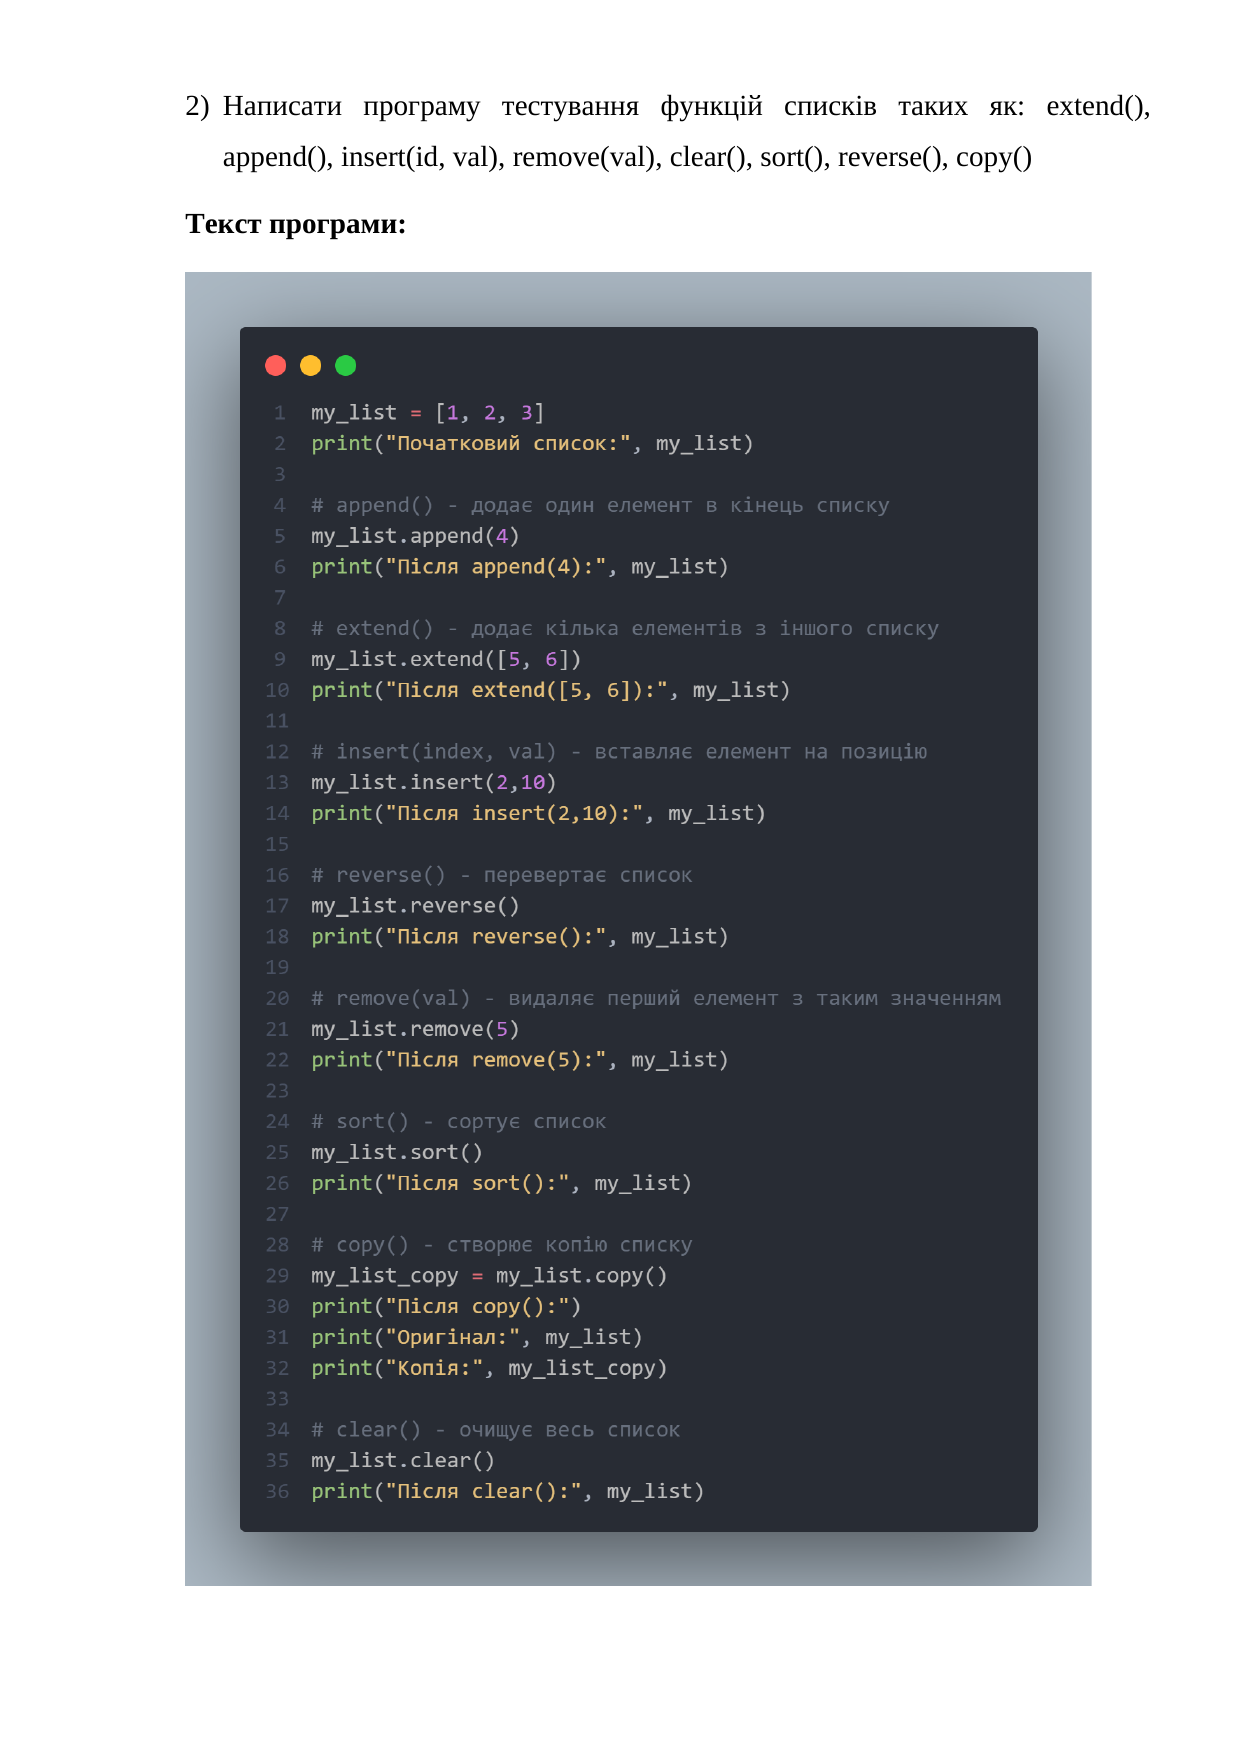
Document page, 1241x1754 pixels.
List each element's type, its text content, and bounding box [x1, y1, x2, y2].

text Текст програми: [185, 206, 1152, 239]
picture [185, 272, 1092, 1586]
list Написати програму тестування функцій списків таких як: extend(), append(), insert(id, val), remove(val), clear(), sort(), reverse(), copy() [185, 88, 1152, 172]
